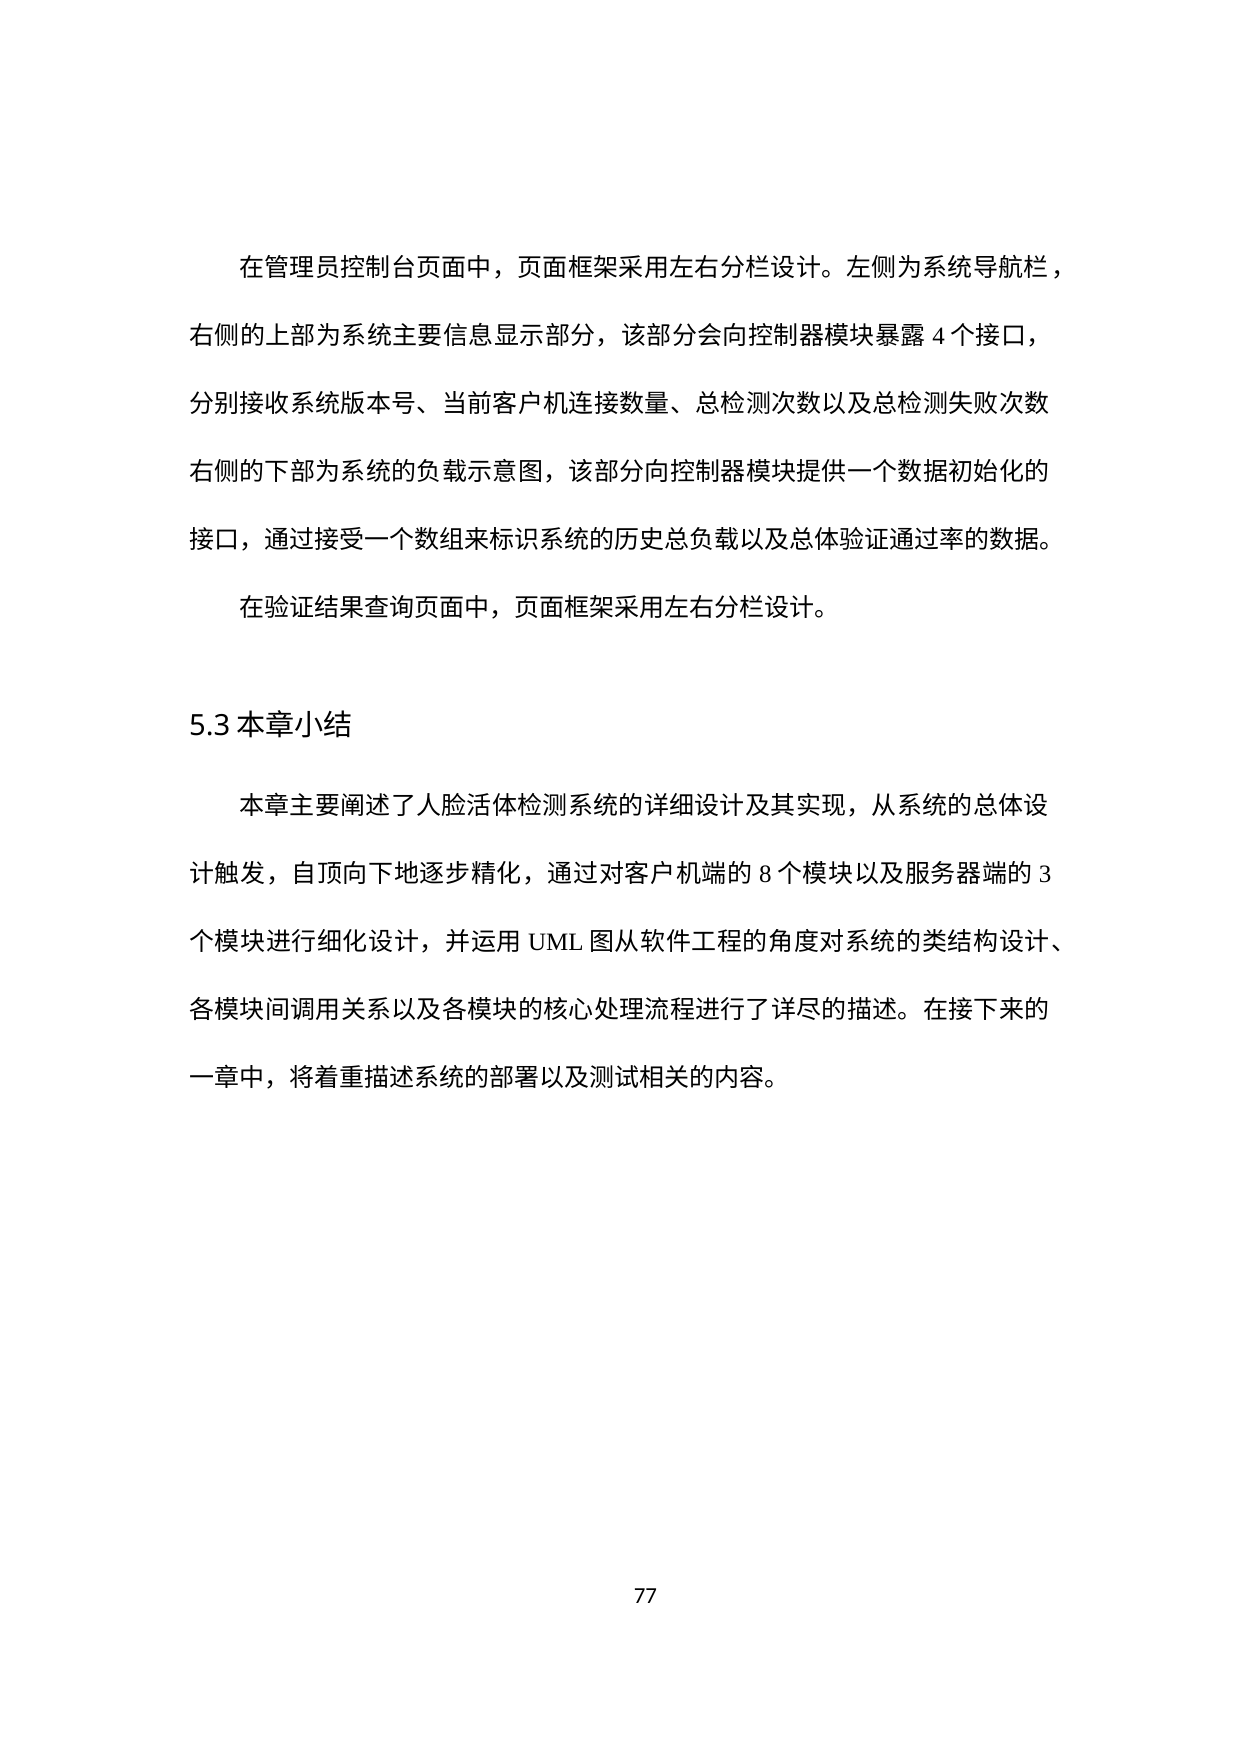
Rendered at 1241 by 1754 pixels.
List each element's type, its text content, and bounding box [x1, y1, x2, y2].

text 在管理员控制台页面中，页面框架采用左右分栏设计。左侧为系统导航栏，右侧的上部为系统主要信息显示部分，该部分会向控制器模块暴露4个接口，分别接收系统版本号、当前客户机连接数量、总检测次数以及总检测失败次数。右侧的下部为系统的负载示意图，该部分向控制器模块提供一个数据初始化的接口，通过接受一个数组来标识系统的历史总负载以及总体验证通过率的数据。 [189, 232, 1051, 571]
text 本章主要阐述了人脸活体检测系统的详细设计及其实现，从系统的总体设计触发，自顶向下地逐步精化，通过对客户机端的8个模块以及服务器端的3个模块进行细化设计，并运用UML图从软件工程的角度对系统的类结构设计、各模块间调用关系以及各模块的核心处理流程进行了详尽的描述。在接下来的一章中，将着重描述系统的部署以及测试相关的内容。 [189, 770, 1051, 1109]
text 在验证结果查询页面中，页面框架采用左右分栏设计。 [189, 571, 1051, 639]
subtitle 5.3本章小结 [189, 689, 1051, 757]
